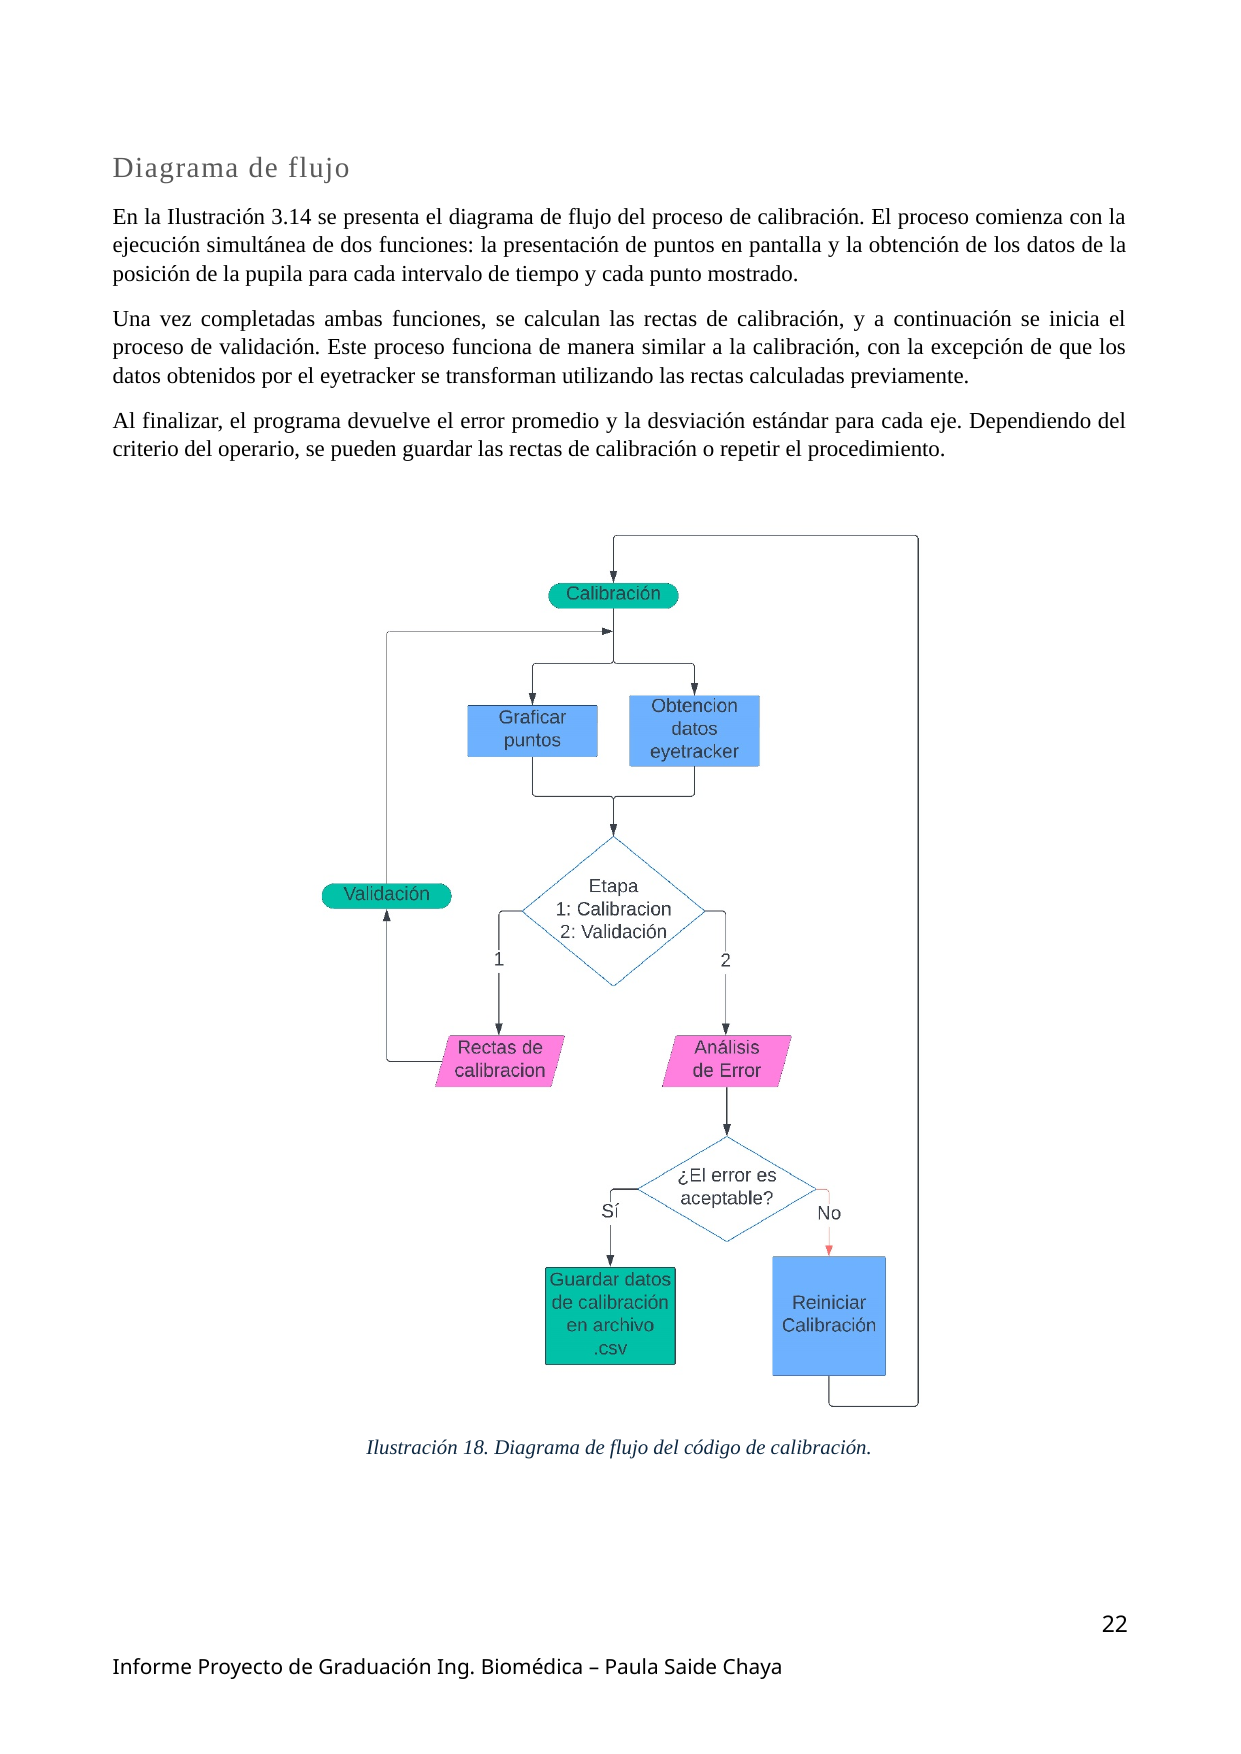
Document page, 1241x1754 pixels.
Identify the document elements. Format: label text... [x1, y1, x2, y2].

text Al finalizar, el programa devuelve el error promedio y la desviación estándar para cada eje. Dependiendo del criterio del operario, se pueden guardar las rectas de calibración o repetir el procedimiento. [112, 407, 1128, 462]
text En la Ilustración 3.14 se presenta el diagrama de flujo del proceso de calibración. El proceso comienza con la ejecución simultánea de dos funciones: la presentación de puntos en pantalla y la obtención de los datos de la posición de la pupila para cada intervalo de tiempo y cada punto mostrado. [112, 203, 1128, 286]
subtitle Diagrama de flujo [112, 150, 1128, 183]
text Una vez completadas ambas funciones, se calculan las rectas de calibración, y a continuación se inicia el proceso de validación. Este proceso funciona de manera similar a la calibración, con la excepción de que los datos obtenidos por el eyetracker se transforman utilizando las rectas calculadas previamente. [112, 305, 1128, 388]
text Ilustración 18. Diagrama de flujo del código de calibración. [112, 1435, 1128, 1459]
picture [312, 525, 928, 1416]
